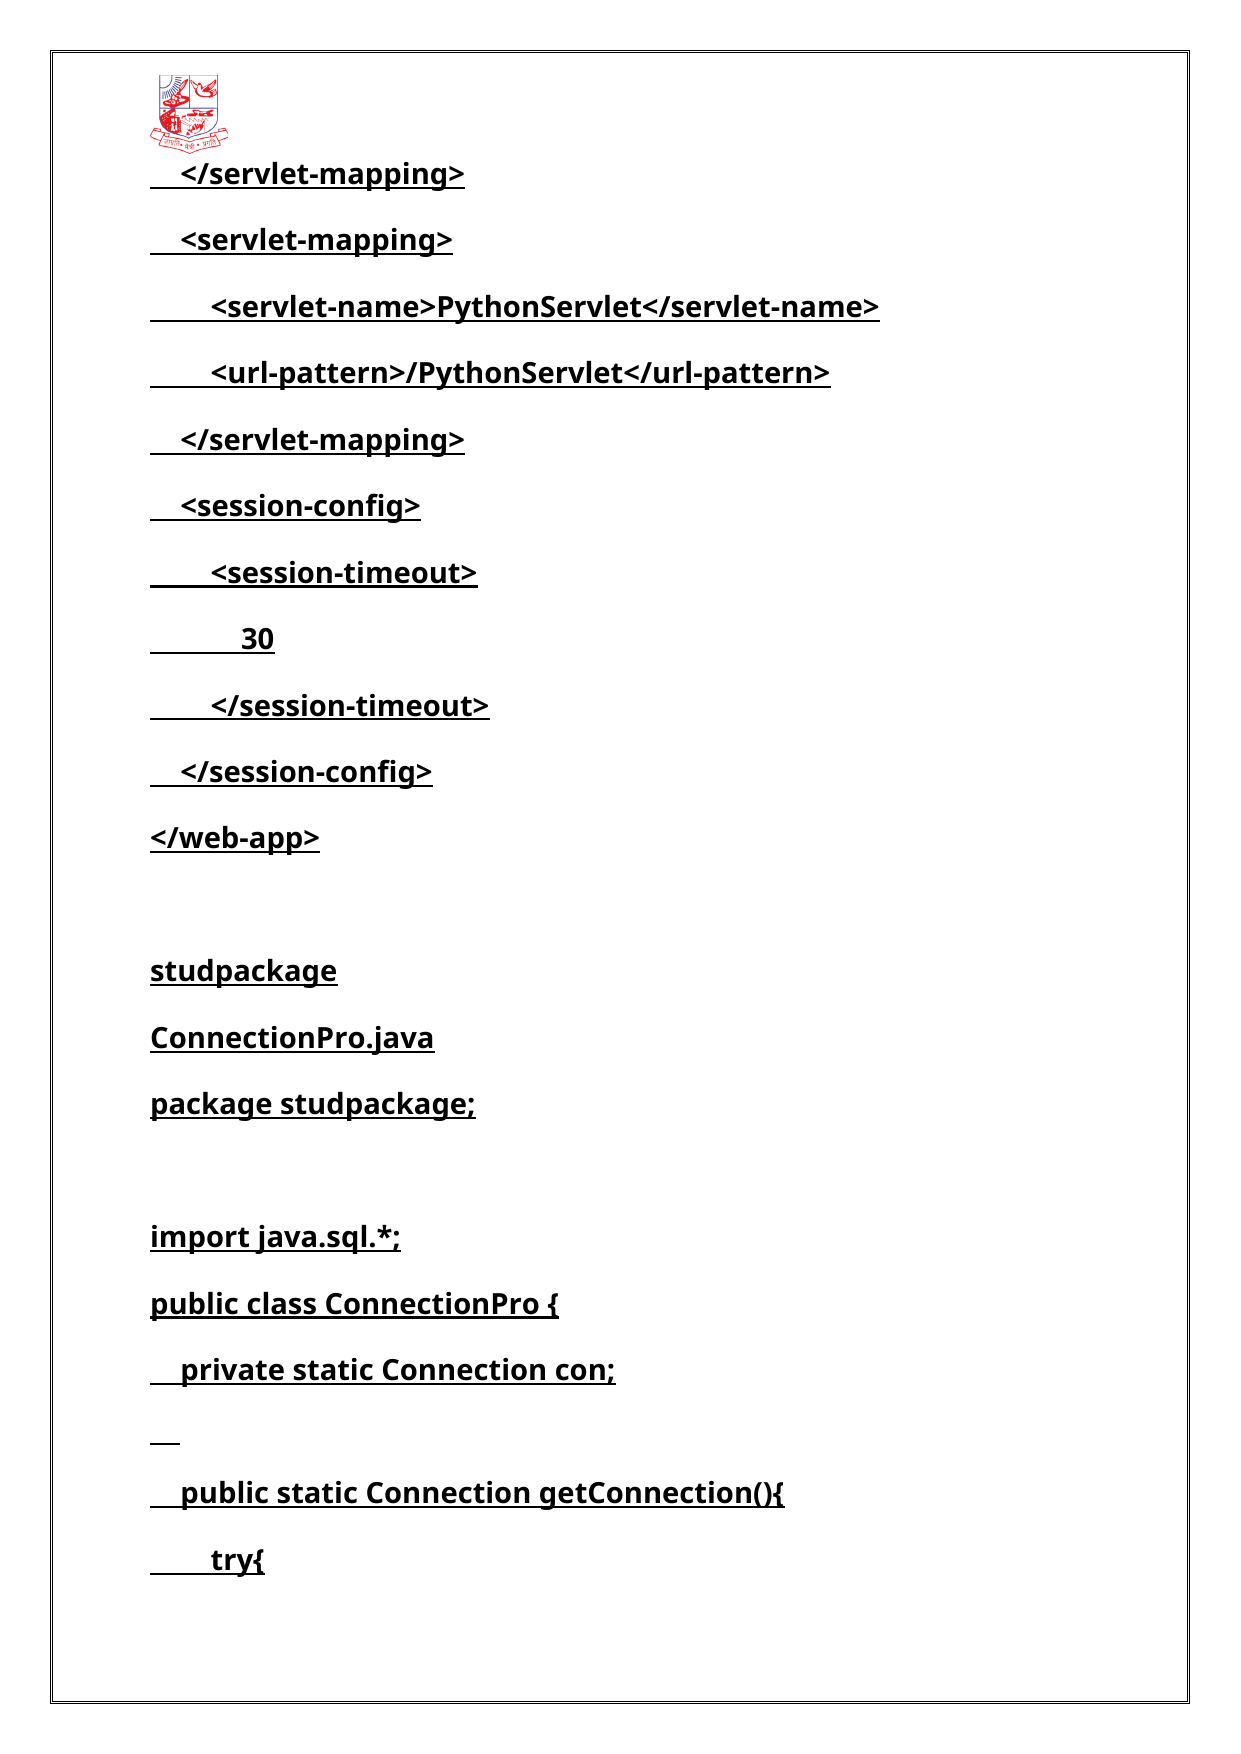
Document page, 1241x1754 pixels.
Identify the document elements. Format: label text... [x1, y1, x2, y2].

text </web-app> [150, 818, 1090, 857]
picture [150, 75, 229, 154]
text public static Connection getConnection(){ [150, 1473, 1090, 1512]
text </session-config> [150, 751, 1090, 791]
text studpackage [150, 951, 1090, 990]
text ConnectionPro.java [150, 1017, 1090, 1057]
text public class ConnectionPro { [150, 1283, 1090, 1323]
text <servlet-mapping> [150, 219, 1090, 259]
text </servlet-mapping> [150, 153, 1090, 193]
text <url-pattern>/PythonServlet</url-pattern> [150, 352, 1090, 392]
text <session-timeout> [150, 552, 1090, 592]
text import java.sql.*; [150, 1216, 1090, 1256]
text </servlet-mapping> [150, 419, 1090, 459]
text private static Connection con; [150, 1349, 1090, 1389]
text try{ [150, 1539, 1090, 1579]
text <servlet-name>PythonServlet</servlet-name> [150, 286, 1090, 326]
text </session-timeout> [150, 685, 1090, 724]
text <session-config> [150, 485, 1090, 525]
text 30 [150, 618, 1090, 658]
text package studpackage; [150, 1083, 1090, 1123]
